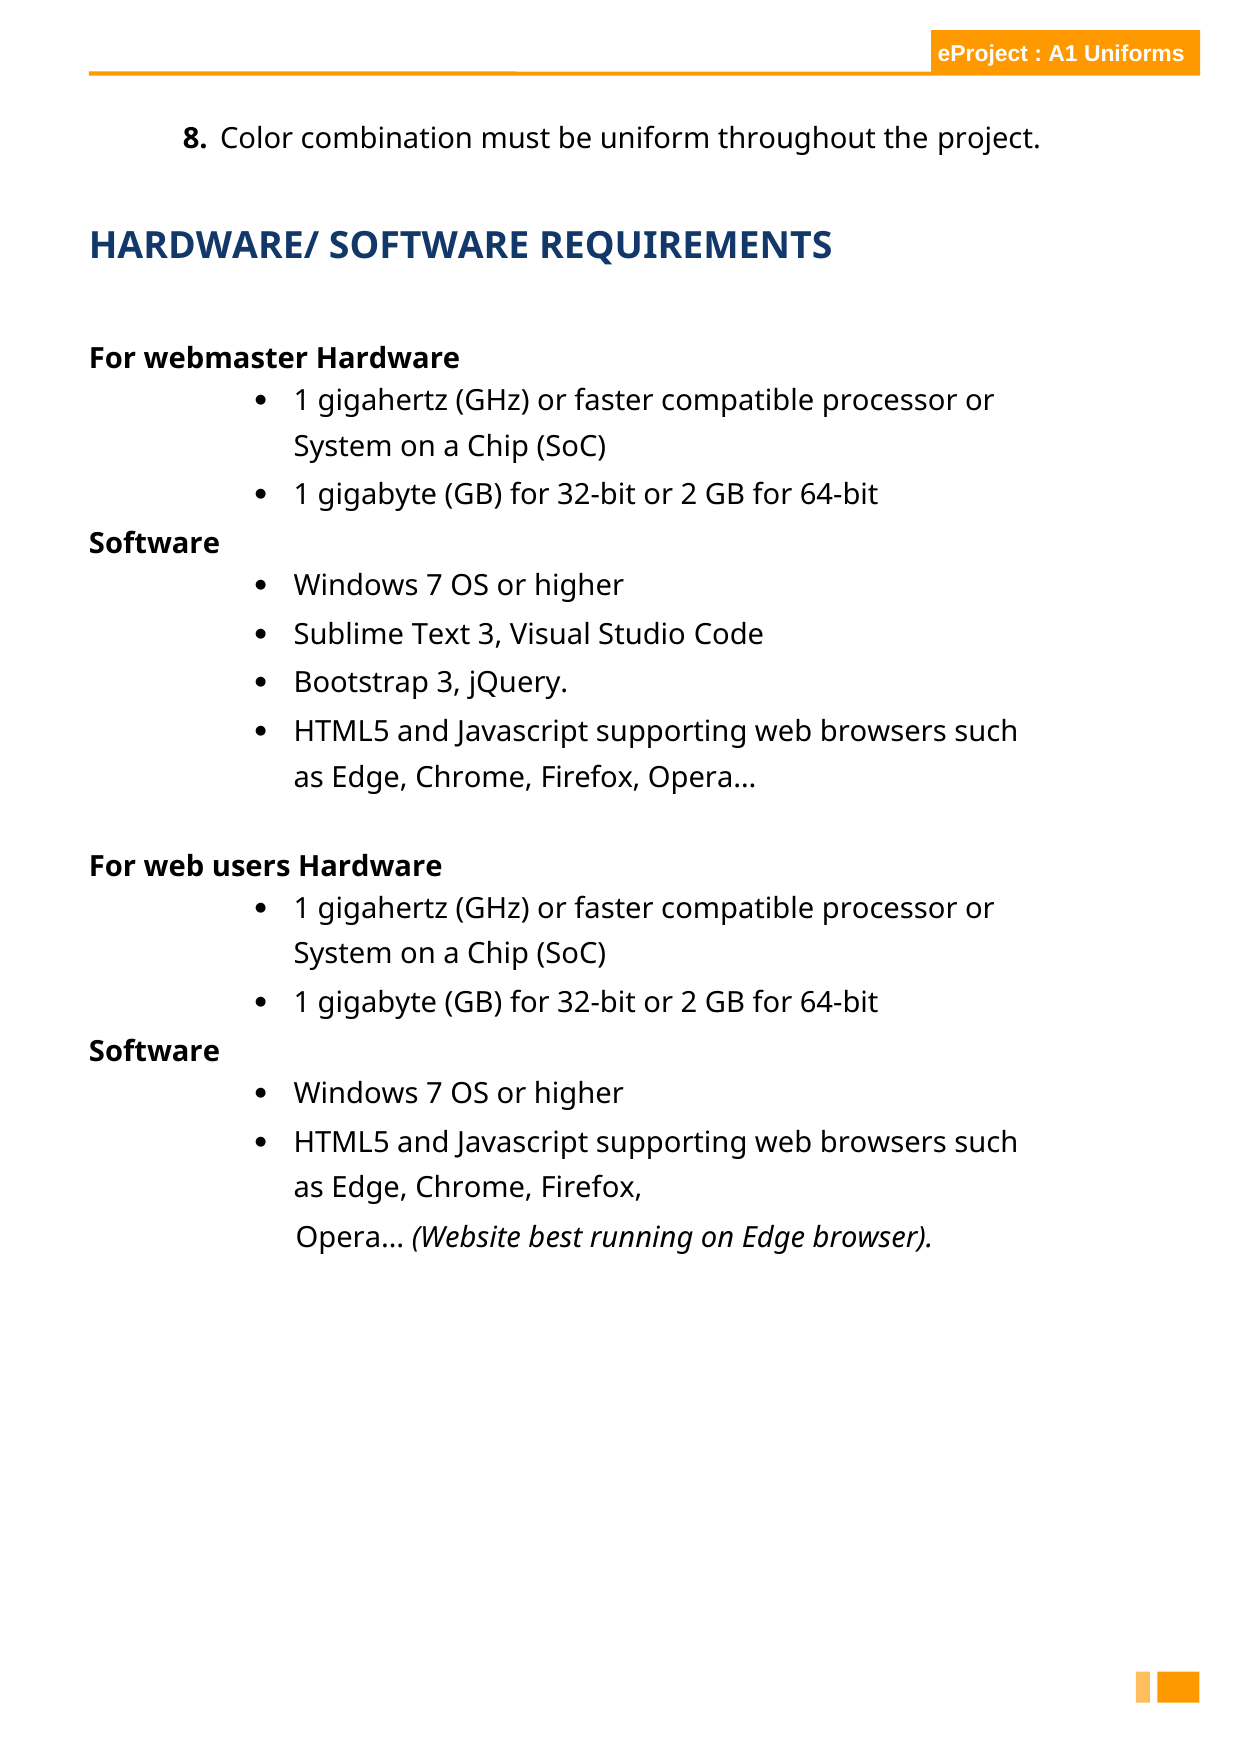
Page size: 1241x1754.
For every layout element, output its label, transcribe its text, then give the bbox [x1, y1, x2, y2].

list HTML5 and Javascript supporting web browsers such as Edge, Chrome, Firefox, Opera… [256, 710, 1045, 796]
list Color combination must be uniform throughout the project. [183, 118, 1045, 157]
list 1 gigabyte (GB) for 32-bit or 2 GB for 64-bit [256, 474, 1045, 513]
text Software [89, 1030, 1165, 1070]
list 1 gigabyte (GB) for 32-bit or 2 GB for 64-bit [256, 982, 1045, 1021]
list 1 gigahertz (GHz) or faster compatible processor or System on a Chip (SoC) [256, 379, 1045, 464]
text Opera… (Website best running on Edge browser). [266, 1216, 1165, 1256]
text For webmaster Hardware [89, 337, 1165, 377]
list Windows 7 OS or higher [256, 1072, 1045, 1112]
list HTML5 and Javascript supporting web browsers such as Edge, Chrome, Firefox, [256, 1121, 1045, 1206]
list Bootstrap 3, jQuery. [256, 662, 1045, 701]
list Windows 7 OS or higher [256, 564, 1045, 604]
subtitle HARDWARE/ SOFTWARE REQUIREMENTS [89, 219, 1165, 270]
list 1 gigahertz (GHz) or faster compatible processor or System on a Chip (SoC) [256, 887, 1045, 972]
list Sublime Text 3, Visual Studio Code [256, 613, 1045, 653]
text For web users Hardware [89, 845, 1165, 885]
text Software [89, 522, 1165, 562]
